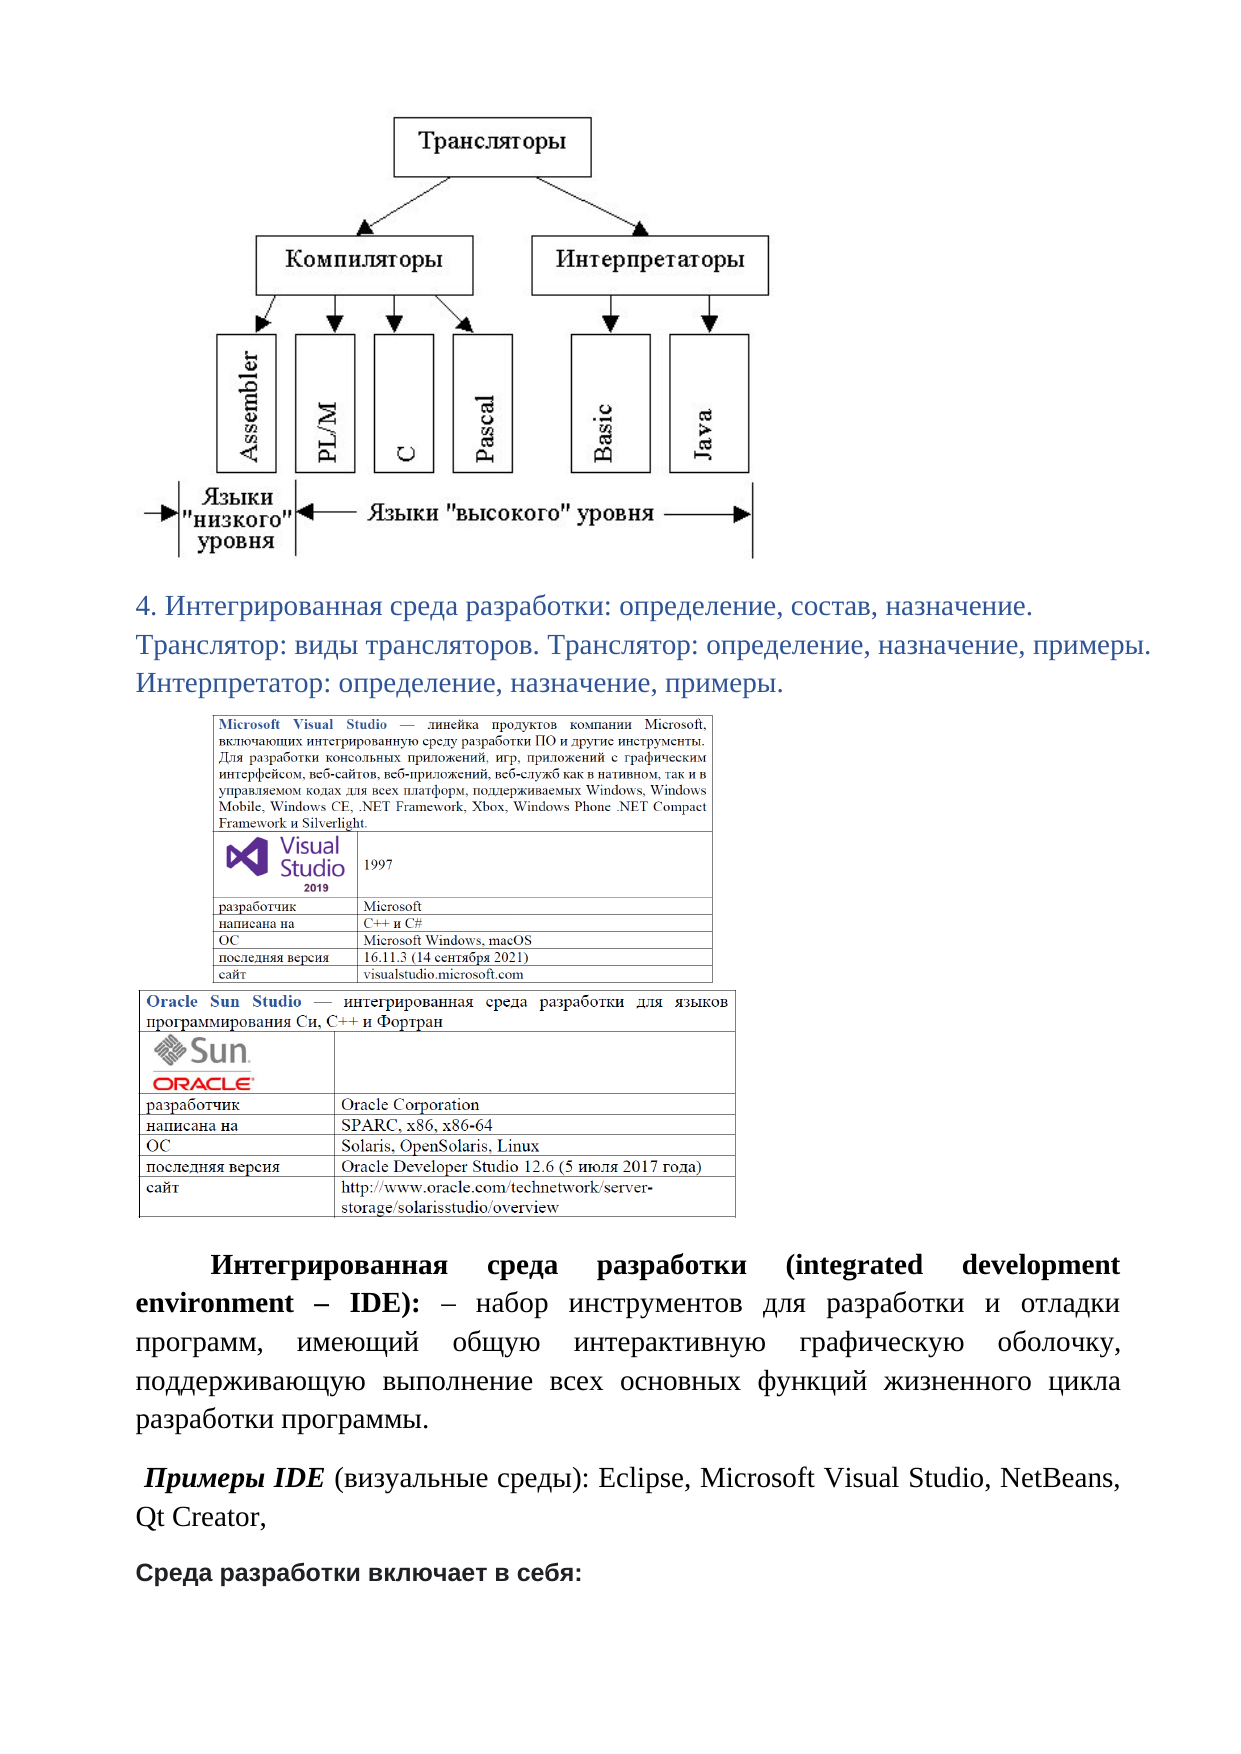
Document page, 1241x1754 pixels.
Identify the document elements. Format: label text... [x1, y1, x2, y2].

text Интегрированная среда разработки (integrated development environment – IDE): – набор инструментов для разработки и отладки программ, имеющий общую интерактивную графическую оболочку, поддерживающую выполнение всех основных функций жизненного цикла разработки программы. [135, 1247, 1121, 1435]
picture [135, 108, 785, 564]
text Среда разработки включает в себя: [135, 1558, 1178, 1587]
picture [135, 987, 742, 1222]
picture [210, 713, 716, 984]
text Примеры IDE (визуальные среды): Eclipse, Microsoft Visual Studio, NetBeans, Qt Creator, [135, 1461, 1121, 1533]
subtitle 4. Интегрированная среда разработки: определение, состав, назначение. Транслятор: виды трансляторов. Транслятор: определение, назначение, примеры. Интерпретатор: определение, назначение, примеры. [135, 588, 1178, 699]
